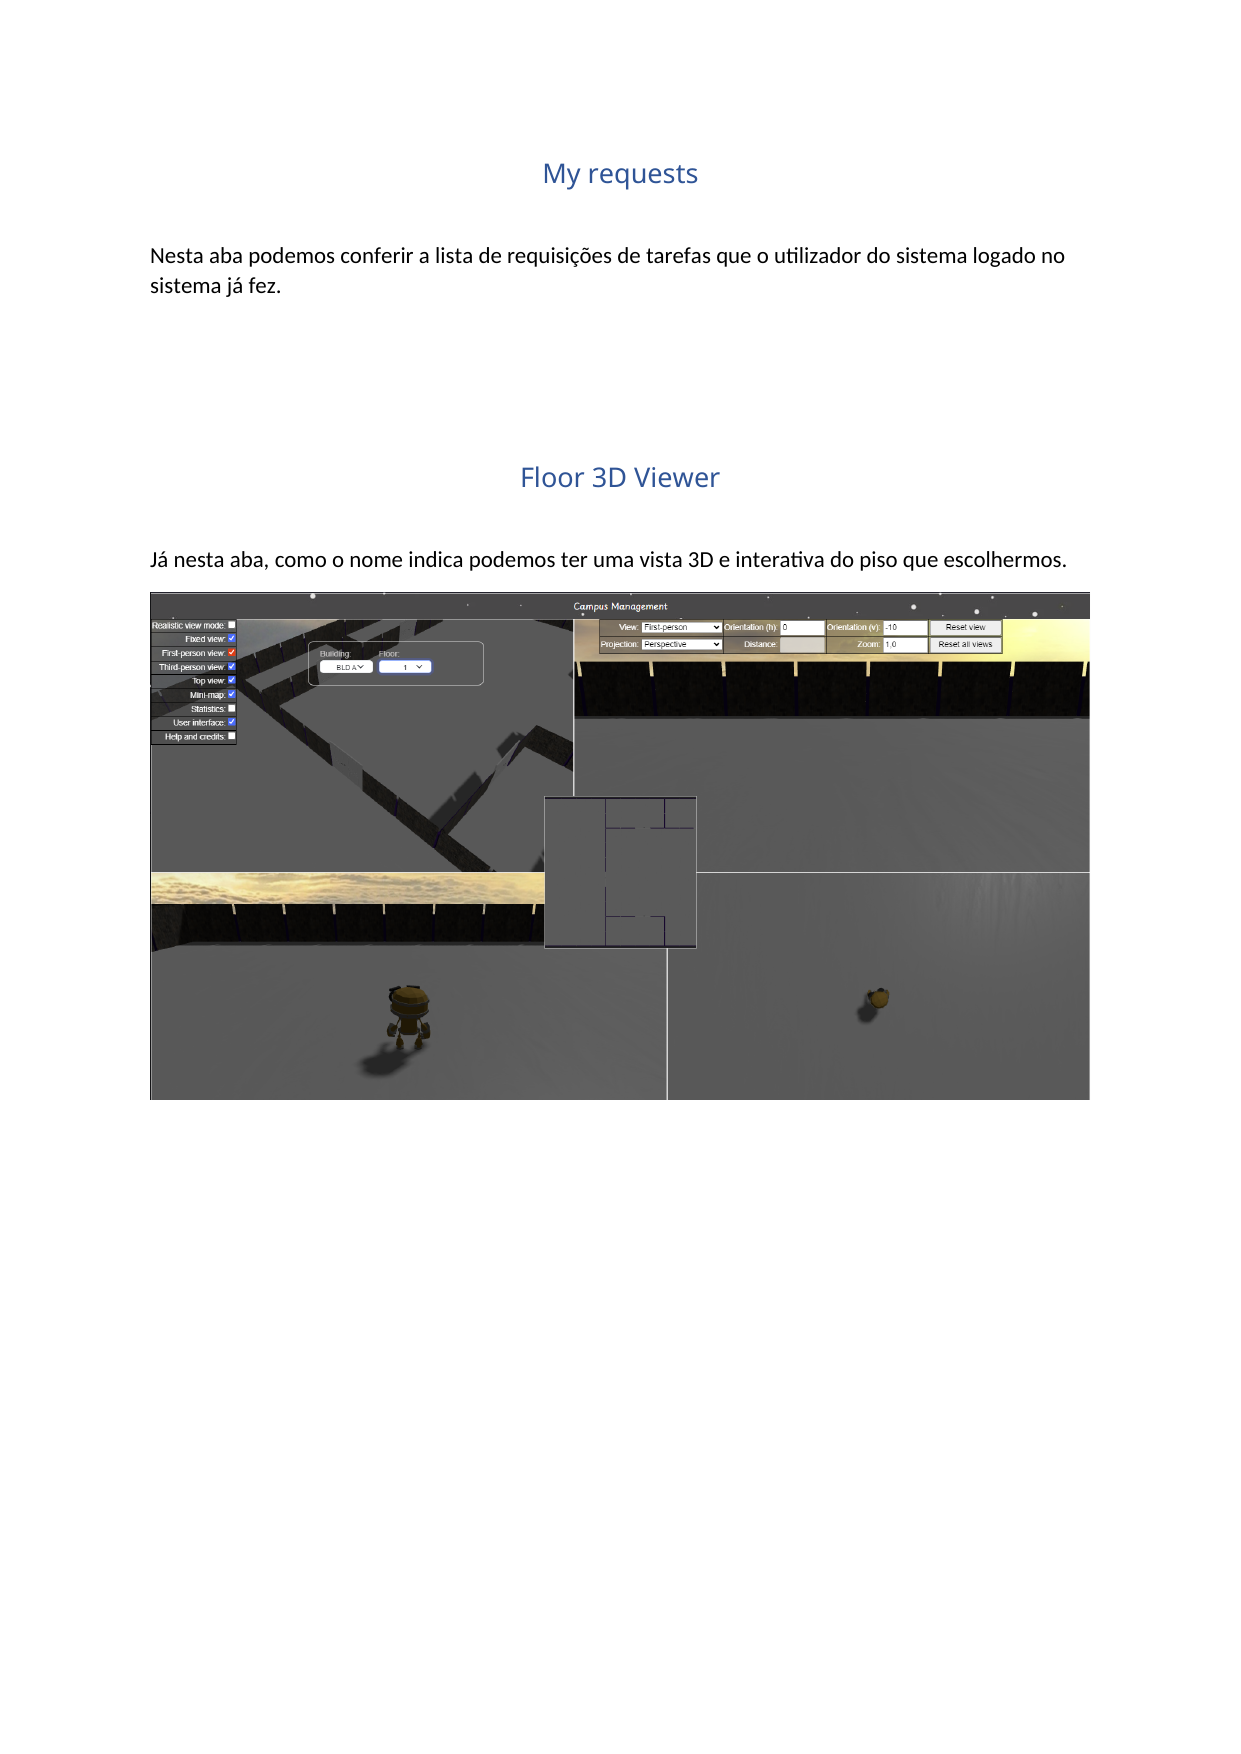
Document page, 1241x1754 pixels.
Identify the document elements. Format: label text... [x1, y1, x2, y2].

text Já nesta aba, como o nome indica podemos ter uma vista 3D e interativa do piso que escolhermos. [150, 545, 1090, 573]
subtitle Floor 3D Viewer [150, 458, 1090, 495]
subtitle My requests [150, 154, 1090, 191]
picture [150, 592, 1091, 1100]
text Nesta aba podemos conferir a lista de requisições de tarefas que o utilizador do sistema logado no sistema já fez. [150, 241, 1090, 299]
